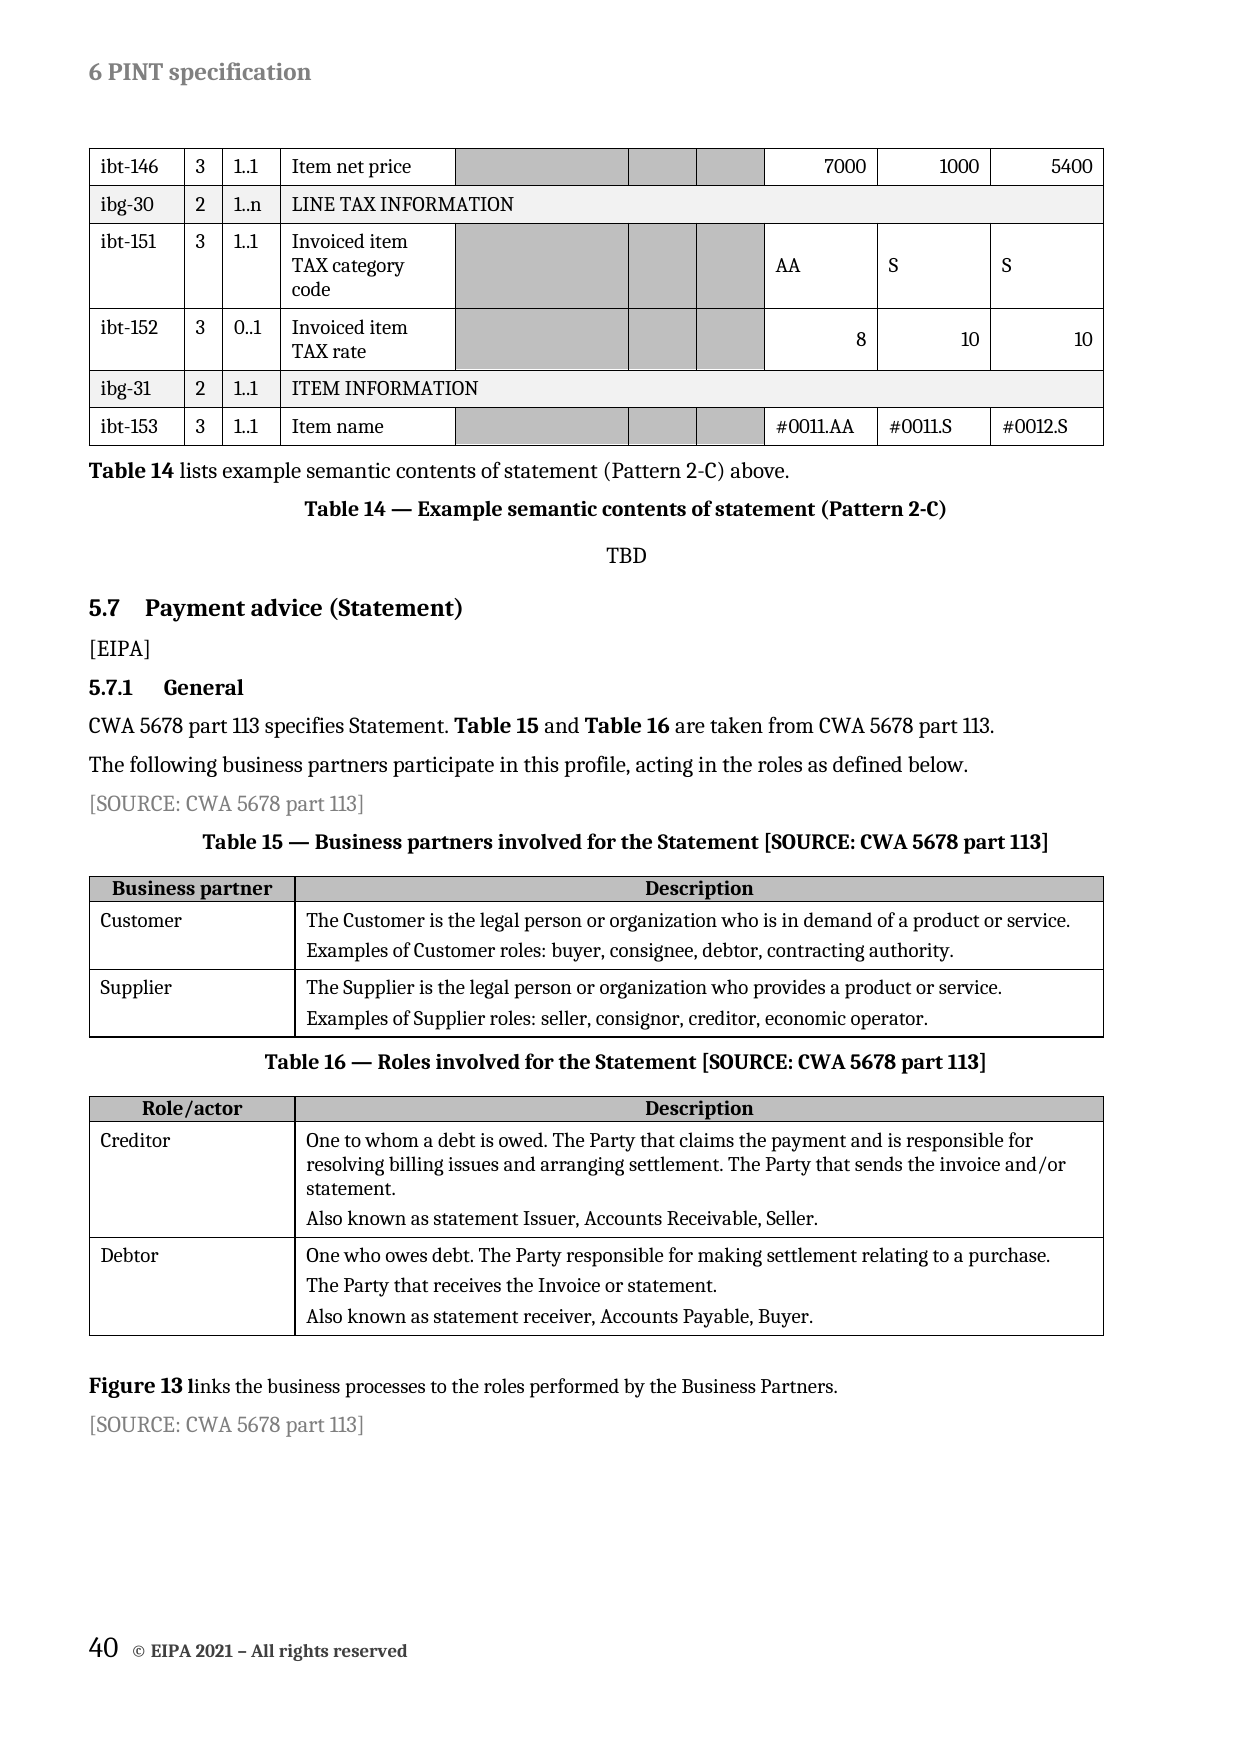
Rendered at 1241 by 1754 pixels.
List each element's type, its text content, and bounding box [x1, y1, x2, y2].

text [EIPA] [89, 636, 1163, 662]
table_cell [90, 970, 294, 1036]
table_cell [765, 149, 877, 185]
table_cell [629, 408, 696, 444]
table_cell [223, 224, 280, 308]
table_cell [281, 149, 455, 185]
text Table 16 — Roles involved for the Statement [SOURCE: CWA 5678 part 113] [89, 1050, 1163, 1075]
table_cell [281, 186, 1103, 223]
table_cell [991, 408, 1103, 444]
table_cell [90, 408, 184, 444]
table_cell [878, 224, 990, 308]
subtitle Payment advice (Statement) [89, 594, 1163, 623]
text Figure 13 links the business processes to the roles performed by the Business Partners. [89, 1373, 1163, 1399]
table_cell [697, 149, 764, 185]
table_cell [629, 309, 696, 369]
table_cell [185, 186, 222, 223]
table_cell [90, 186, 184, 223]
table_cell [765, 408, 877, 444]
text The following business partners participate in this profile, acting in the roles as defined below. [89, 752, 1163, 778]
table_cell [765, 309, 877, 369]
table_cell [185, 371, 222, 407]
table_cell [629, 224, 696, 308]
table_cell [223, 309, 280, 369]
text Table 14 — Example semantic contents of statement (Pattern 2-C) [89, 497, 1163, 522]
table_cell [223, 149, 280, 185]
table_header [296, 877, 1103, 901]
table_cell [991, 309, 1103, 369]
text [SOURCE: CWA 5678 part 113] [89, 791, 1163, 817]
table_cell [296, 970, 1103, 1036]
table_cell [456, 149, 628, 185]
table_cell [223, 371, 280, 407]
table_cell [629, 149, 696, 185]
text Table 15 — Business partners involved for the Statement [SOURCE: CWA 5678 part 113] [89, 830, 1163, 855]
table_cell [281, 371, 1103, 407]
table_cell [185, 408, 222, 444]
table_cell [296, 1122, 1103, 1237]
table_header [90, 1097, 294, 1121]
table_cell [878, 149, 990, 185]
text CWA 5678 part 113 specifies Statement. Table 15 and Table 16 are taken from CWA 5678 part 113. [89, 713, 1163, 740]
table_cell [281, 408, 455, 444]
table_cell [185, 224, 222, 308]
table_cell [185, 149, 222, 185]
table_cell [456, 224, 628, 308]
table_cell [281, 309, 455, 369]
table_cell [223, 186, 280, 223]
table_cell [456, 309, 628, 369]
subtitle General [89, 674, 1163, 701]
text [SOURCE: CWA 5678 part 113] [89, 1412, 1163, 1438]
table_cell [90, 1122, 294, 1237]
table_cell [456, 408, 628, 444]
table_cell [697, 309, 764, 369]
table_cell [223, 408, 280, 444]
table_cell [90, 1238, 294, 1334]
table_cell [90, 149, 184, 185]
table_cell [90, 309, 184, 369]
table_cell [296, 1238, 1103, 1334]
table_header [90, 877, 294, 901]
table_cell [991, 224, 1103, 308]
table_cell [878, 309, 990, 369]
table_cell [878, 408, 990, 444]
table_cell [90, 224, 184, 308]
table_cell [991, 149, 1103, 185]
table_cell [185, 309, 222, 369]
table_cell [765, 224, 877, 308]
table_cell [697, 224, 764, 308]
text TBD [89, 543, 1163, 569]
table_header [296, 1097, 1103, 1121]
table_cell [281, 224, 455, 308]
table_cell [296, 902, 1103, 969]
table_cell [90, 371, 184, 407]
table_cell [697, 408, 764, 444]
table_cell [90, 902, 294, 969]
text Table 14 lists example semantic contents of statement (Pattern 2-C) above. [89, 458, 1163, 484]
